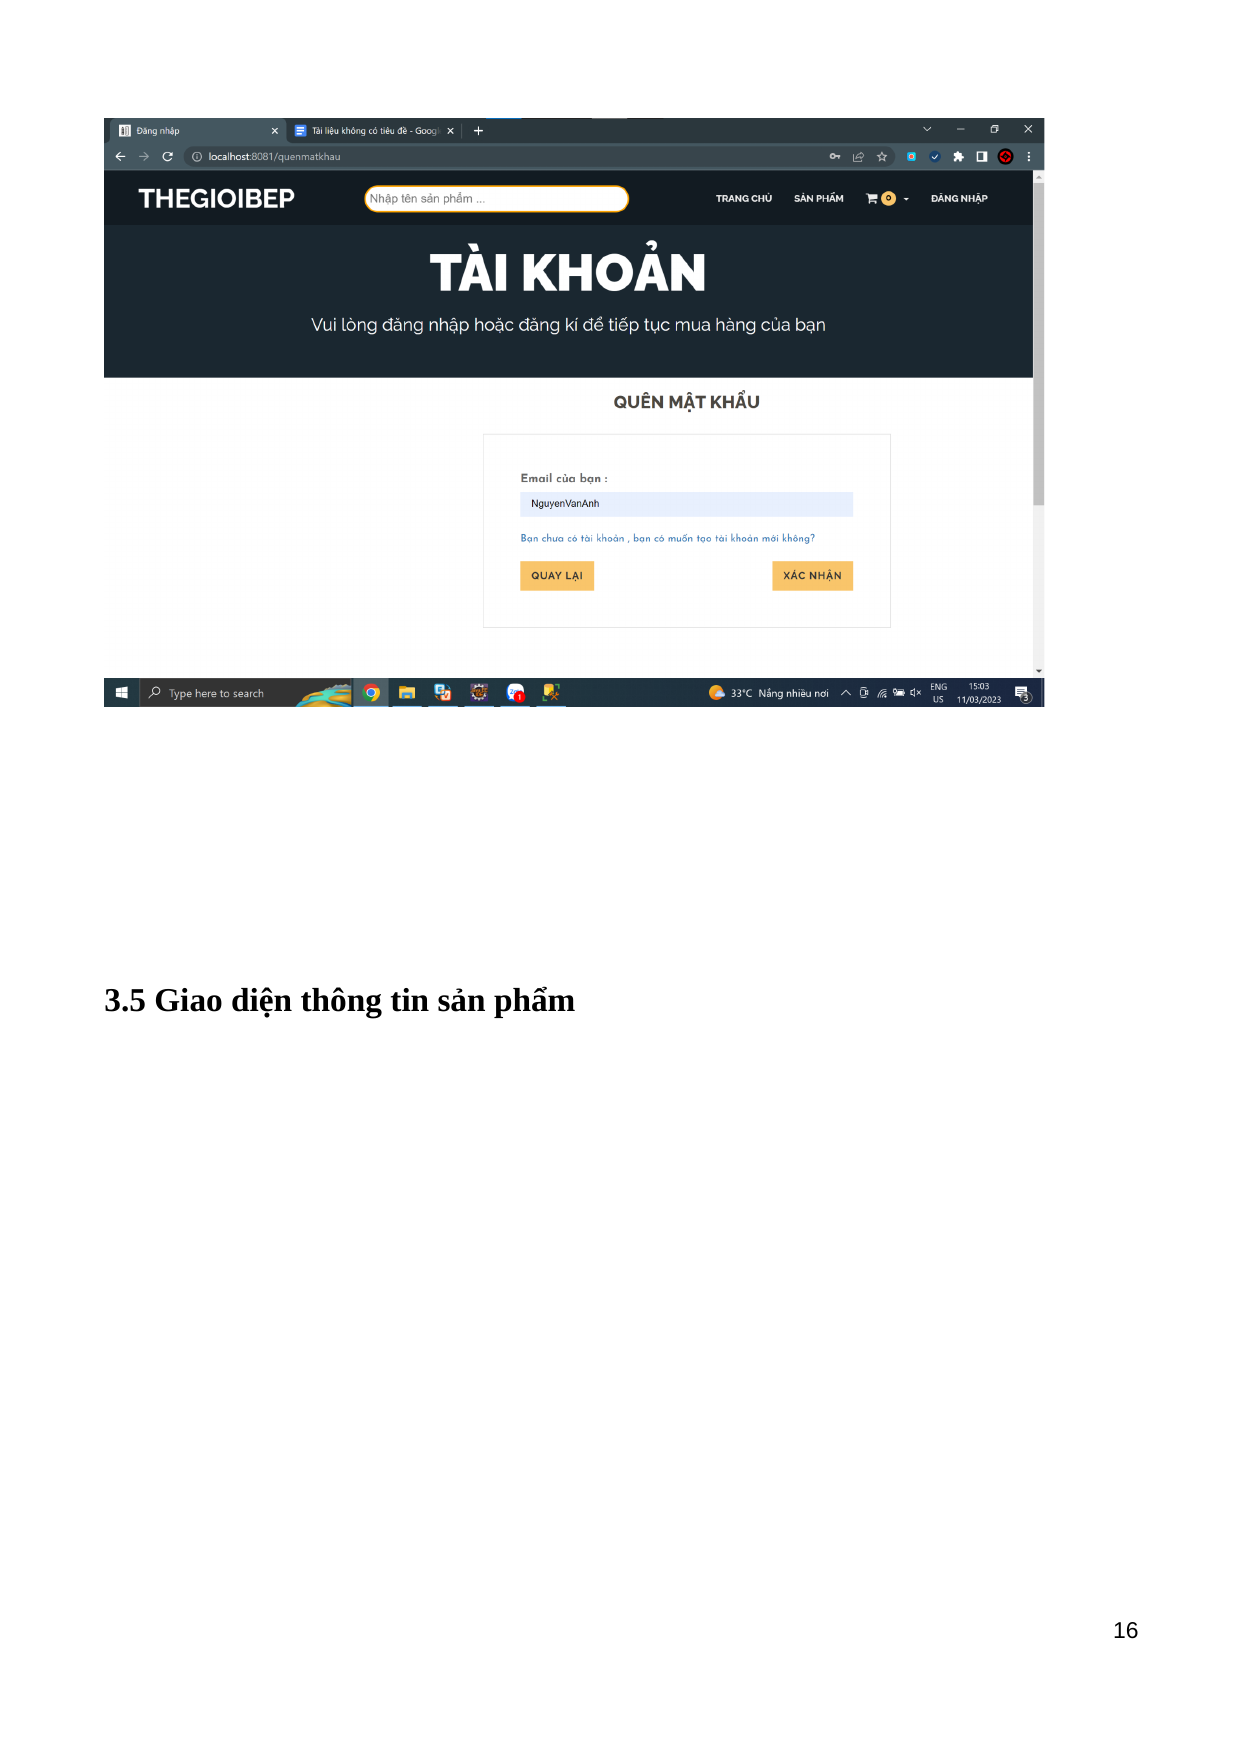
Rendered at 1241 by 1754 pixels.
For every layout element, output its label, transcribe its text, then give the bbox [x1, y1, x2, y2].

subtitle 3.5 Giao diện thông tin sản phẩm [104, 980, 1223, 1018]
picture [104, 118, 1045, 707]
